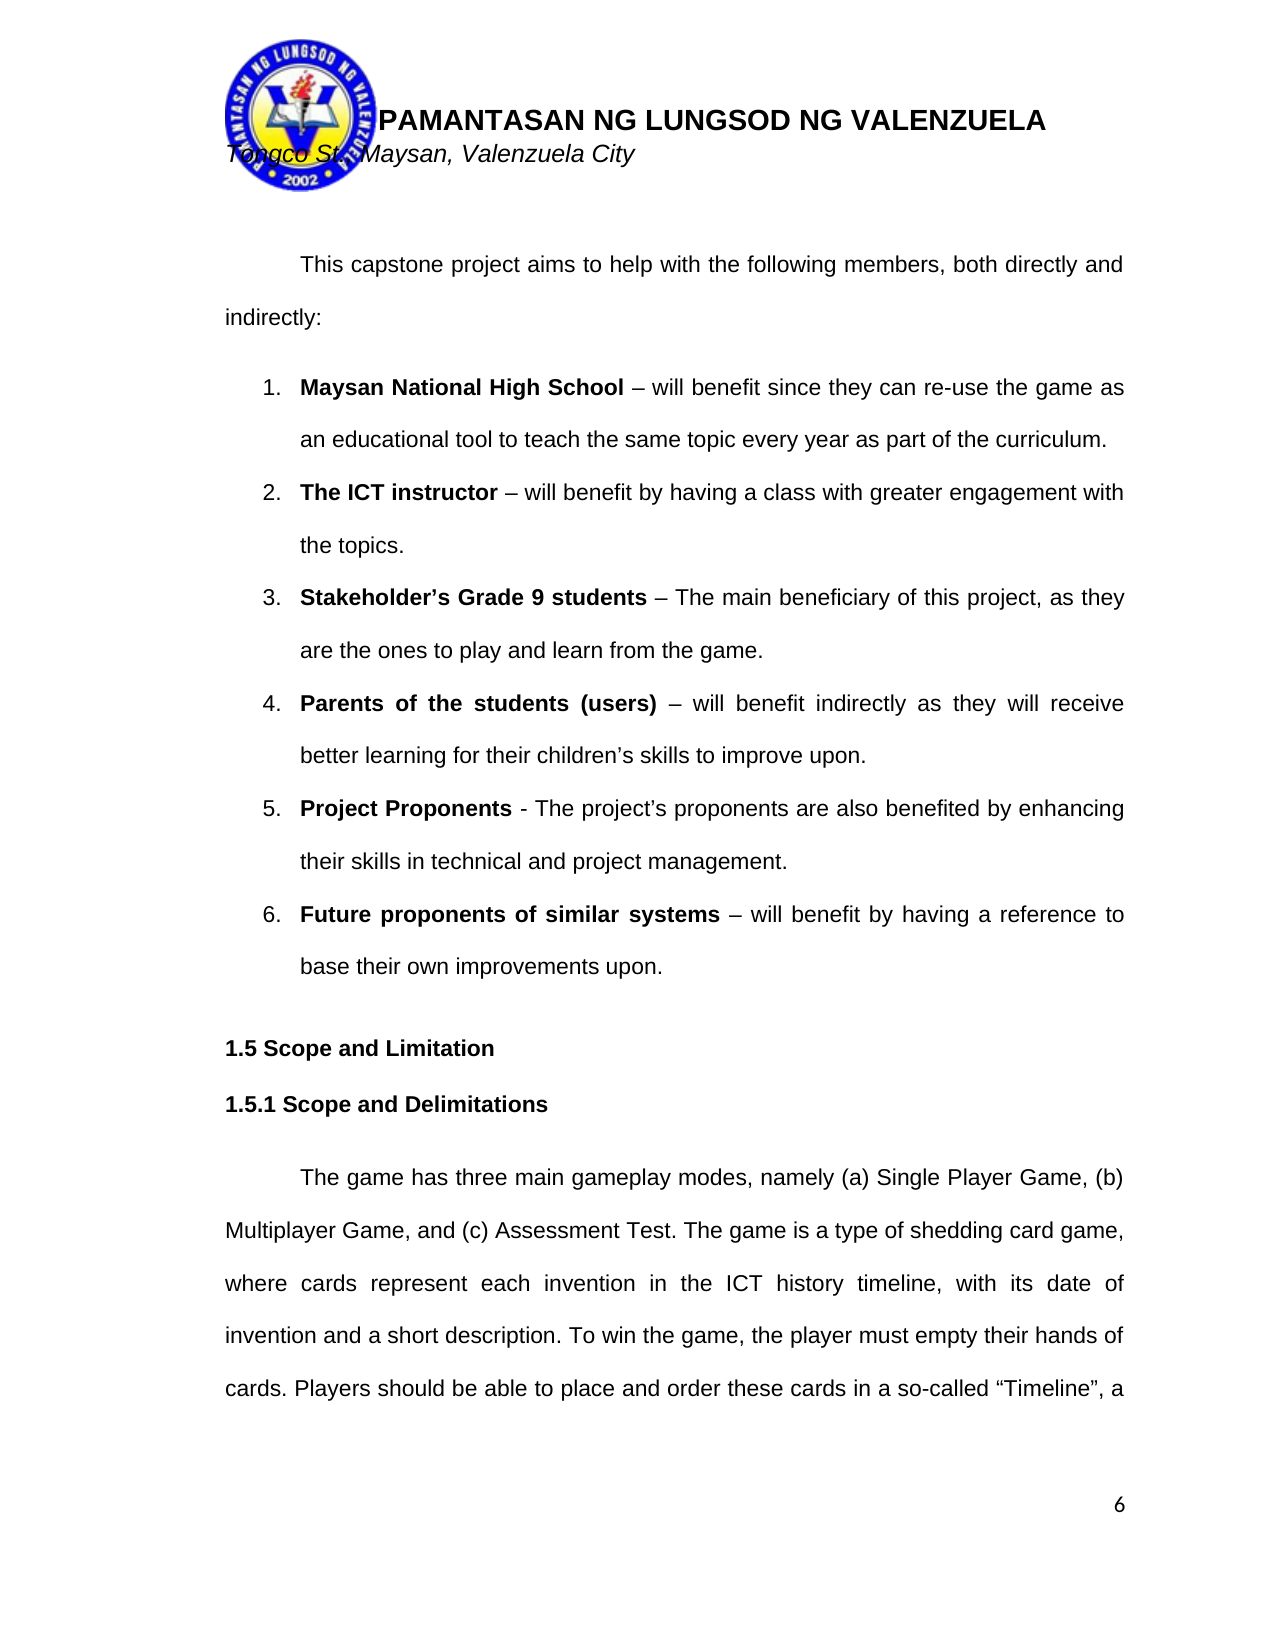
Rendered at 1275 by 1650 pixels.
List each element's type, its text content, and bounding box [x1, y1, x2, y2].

subtitle 1.5.1 Scope and Delimitations [225, 1091, 1125, 1117]
subtitle 1.5 Scope and Limitation [225, 1035, 1125, 1062]
list The ICT instructor – will benefit by having a class with greater engagement with the topics. [262, 479, 1125, 558]
picture [225, 39, 379, 192]
list Parents of the students (users) – will benefit indirectly as they will receive better learning for their children’s skills to improve upon. [262, 690, 1125, 769]
text This capstone project aims to help with the following members, both directly and indirectly: [225, 251, 1125, 331]
list Project Proponents - The project’s proponents are also benefited by enhancing their skills in technical and project management. [262, 795, 1125, 874]
list Maysan National High School – will benefit since they can re-use the game as an educational tool to teach the same topic every year as part of the curriculum. [262, 373, 1125, 453]
list Future proponents of similar systems – will benefit by having a reference to base their own improvements upon. [262, 901, 1125, 980]
list Stakeholder’s Grade 9 students – The main beneficiary of this project, as they are the ones to play and learn from the game. [262, 584, 1125, 663]
